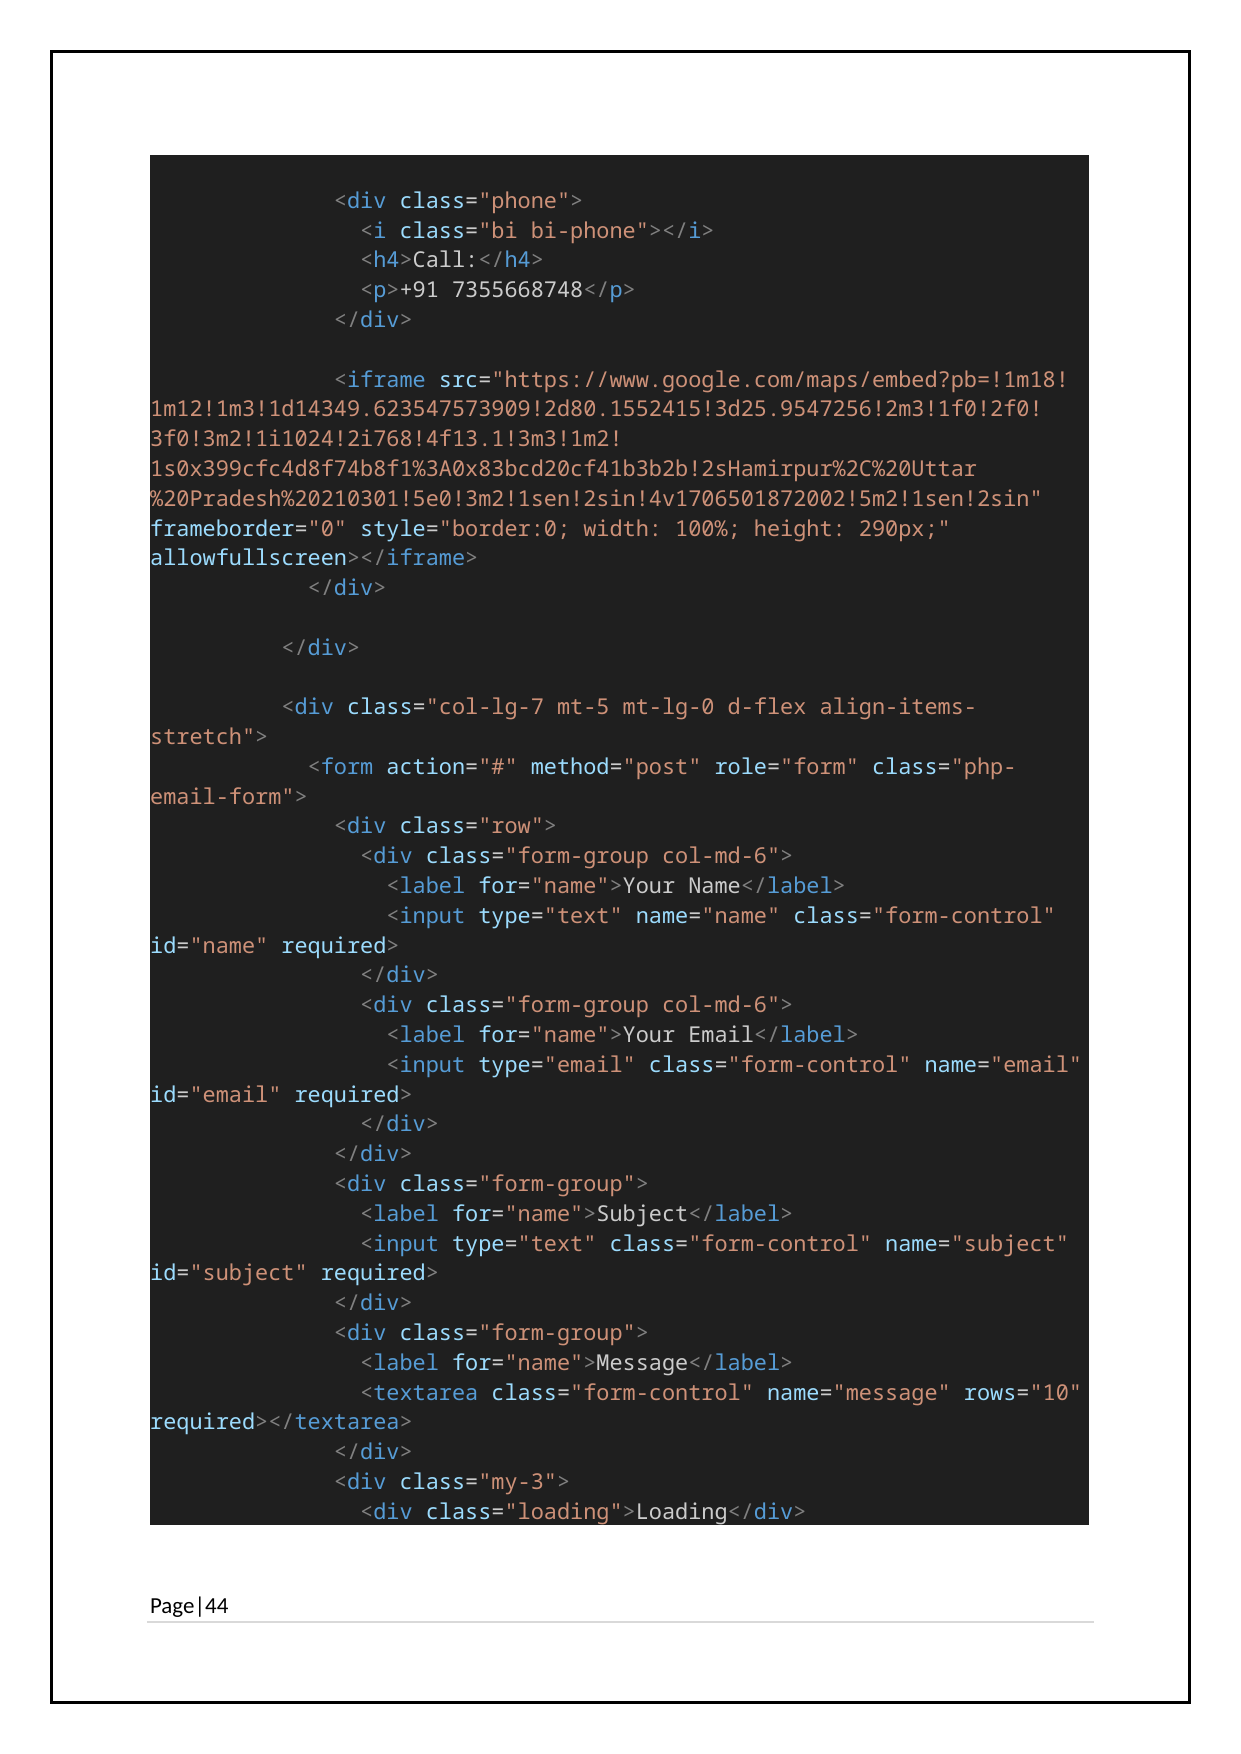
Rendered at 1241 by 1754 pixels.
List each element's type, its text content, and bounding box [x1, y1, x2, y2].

text <div class="row"> [150, 810, 1089, 840]
text <p>+91 7355668748</p> [150, 274, 1089, 304]
text </div> [150, 632, 1089, 661]
text </div> [150, 1108, 1089, 1138]
text <div class="form-group"> [150, 1168, 1089, 1198]
text <iframe src="https://www.google.com/maps/embed?pb=!1m18!1m12!1m3!1d14349.623547573909!2d80.1552415!3d25.9547256!2m3!1f0!2f0!3f0!3m2!1i1024!2i768!4f13.1!3m3!1m2!1s0x399cfc4d8f74b8f1%3A0x83bcd20cf41b3b2b!2sHamirpur%2C%20Uttar%20Pradesh%20210301!5e0!3m2!1sen!2sin!4v1706501872002!5m2!1sen!2sin" frameborder="0" style="border:0; width: 100%; height: 290px;" allowfullscreen></iframe> [150, 363, 1089, 572]
text <div class="form-group col-md-6"> [150, 840, 1089, 870]
text </div> [150, 304, 1089, 334]
text <input type="email" class="form-control" name="email" id="email" required> [150, 1049, 1089, 1108]
text <i class="bi bi-phone"></i> [150, 214, 1089, 244]
text <div class="form-group col-md-6"> [150, 989, 1089, 1019]
text <label for="name">Message</label> [150, 1347, 1089, 1376]
text <h4>Call:</h4> [150, 244, 1089, 274]
text <div class="col-lg-7 mt-5 mt-lg-0 d-flex align-items-stretch"> [150, 691, 1089, 751]
text <label for="name">Subject</label> [150, 1198, 1089, 1227]
text <form action="#" method="post" role="form" class="php-email-form"> [150, 751, 1089, 810]
text <div class="phone"> [150, 185, 1089, 214]
text <div class="my-3"> [150, 1466, 1089, 1496]
text <div class="loading">Loading</div> [150, 1496, 1089, 1525]
text </div> [150, 1436, 1089, 1466]
text </div> [150, 572, 1089, 602]
text <div class="form-group"> [150, 1317, 1089, 1347]
text <label for="name">Your Email</label> [150, 1019, 1089, 1049]
text </div> [150, 959, 1089, 989]
text <input type="text" name="name" class="form-control" id="name" required> [150, 900, 1089, 959]
text <input type="text" class="form-control" name="subject" id="subject" required> [150, 1227, 1089, 1287]
text </div> [150, 1138, 1089, 1168]
text <label for="name">Your Name</label> [150, 870, 1089, 900]
text </div> [150, 1287, 1089, 1317]
text <textarea class="form-control" name="message" rows="10" required></textarea> [150, 1376, 1089, 1436]
